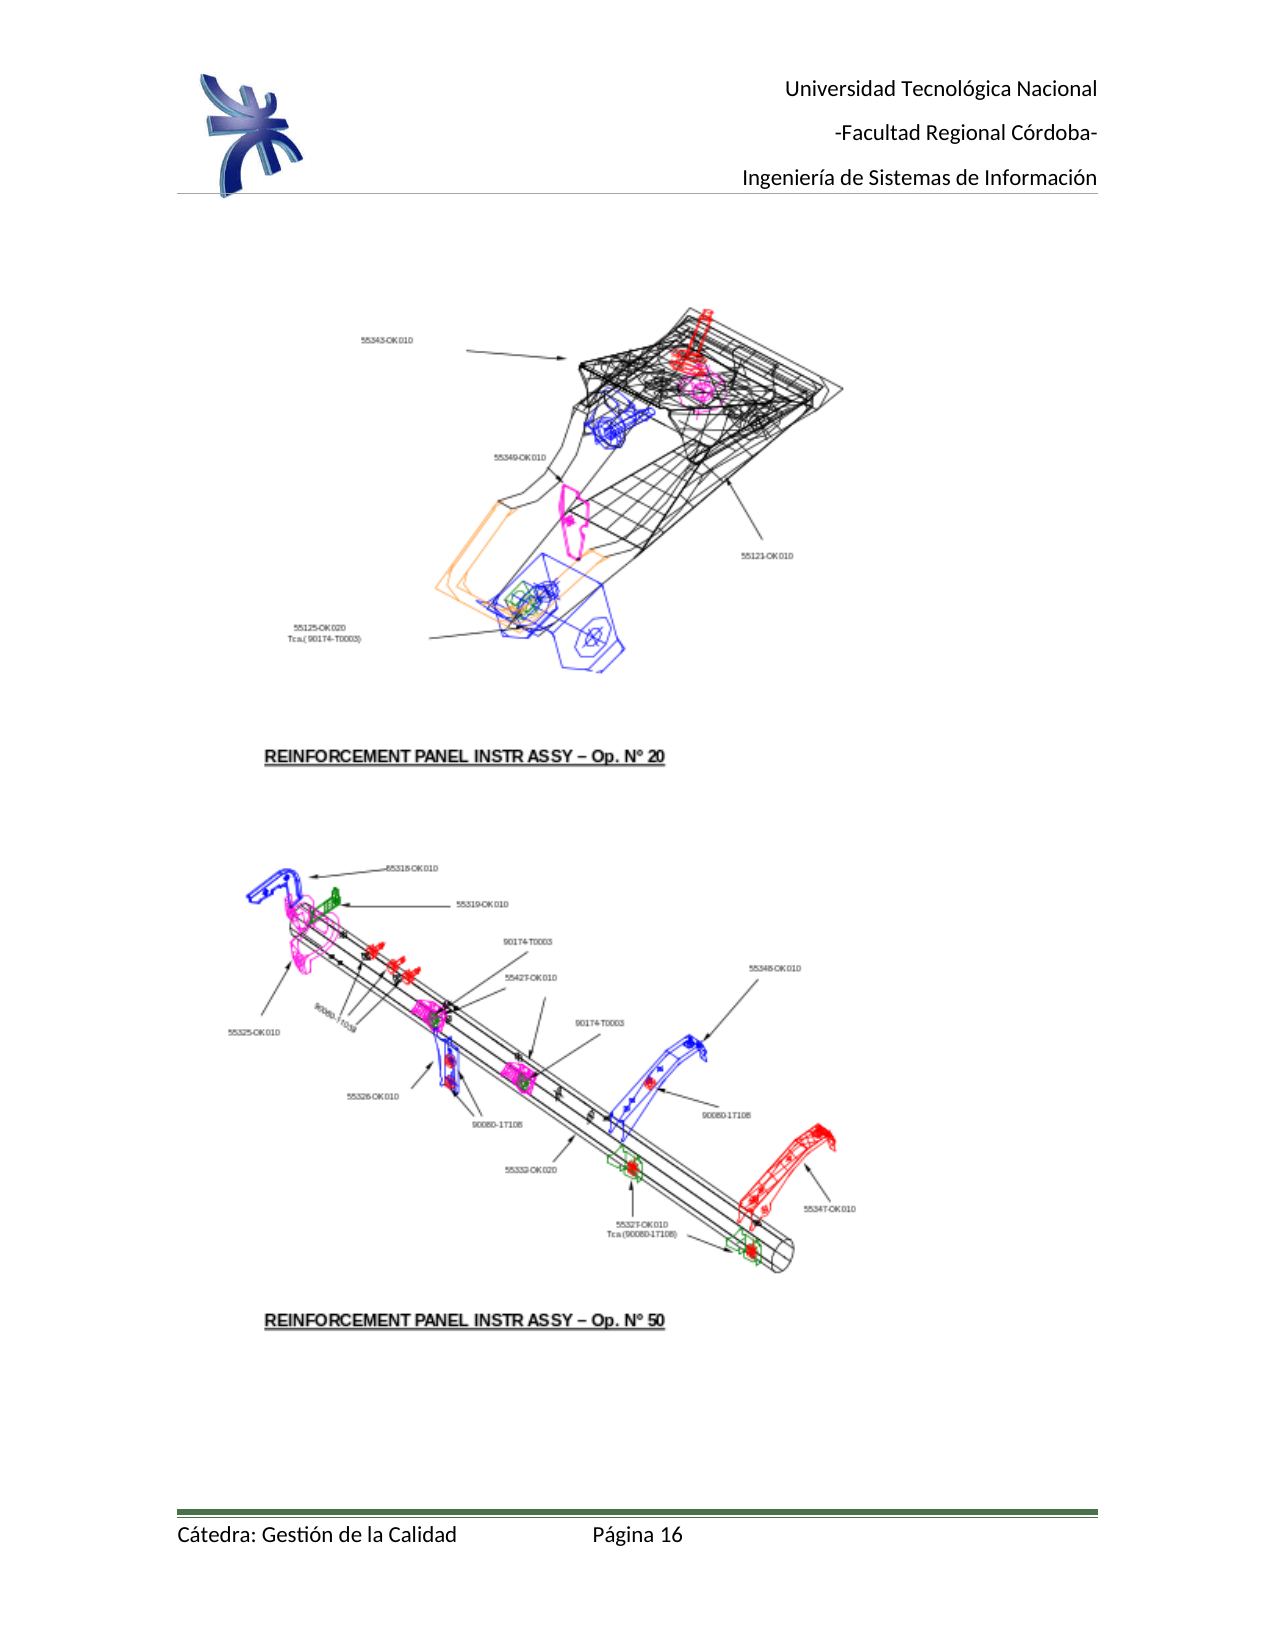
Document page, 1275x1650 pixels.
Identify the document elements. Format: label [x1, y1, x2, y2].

picture [198, 72, 305, 193]
picture [198, 194, 305, 200]
